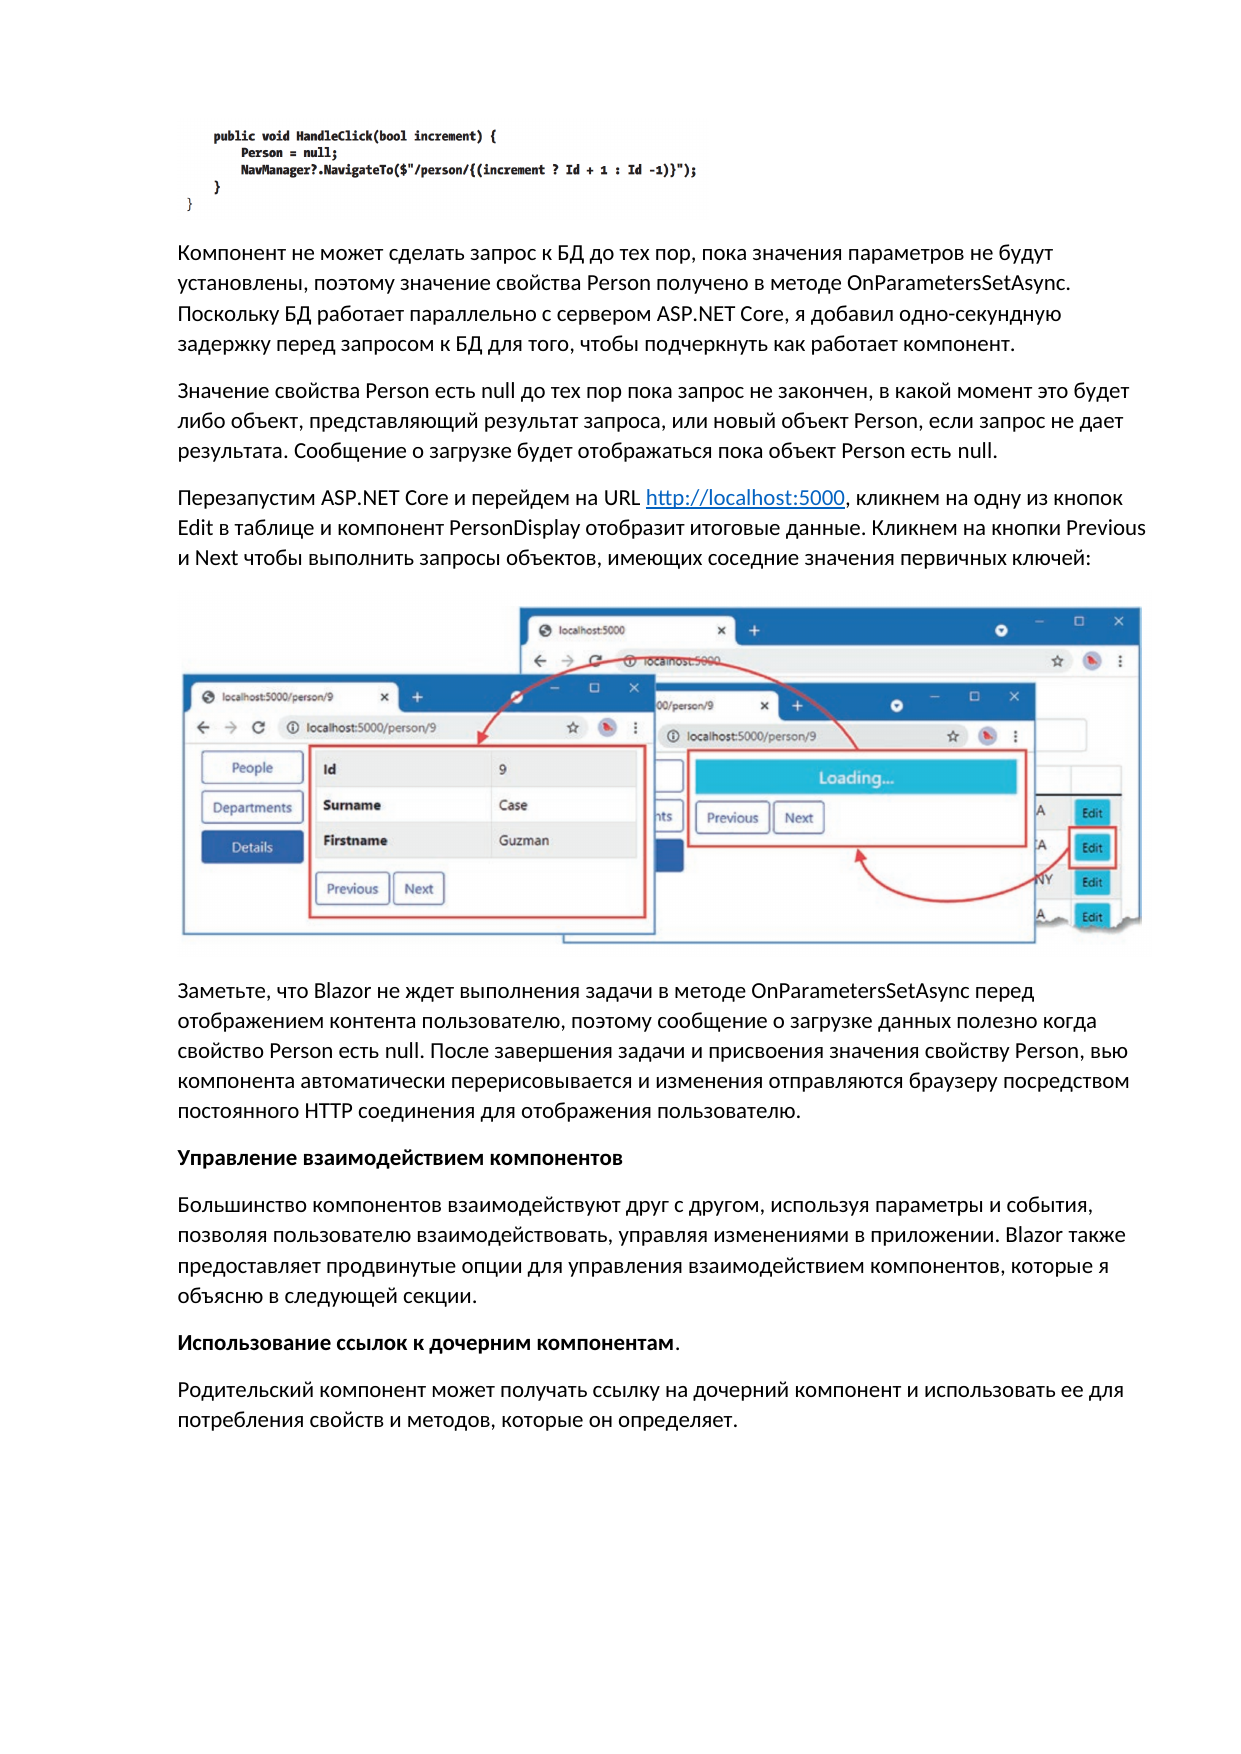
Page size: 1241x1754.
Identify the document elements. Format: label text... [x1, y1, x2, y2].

picture [177, 118, 709, 220]
text Перезапустим ASP.NET Core и перейдем на URL http://localhost:5000, кликнем на одну из кнопок Edit в таблице и компонент PersonDisplay отобразит итоговые данные. Кликнем на кнопки Previous и Next чтобы выполнить запросы объектов, имеющих соседние значения первичных ключей: [177, 483, 1152, 572]
text Компонент не может сделать запрос к БД до тех пор, пока значения параметров не будут установлены, поэтому значение свойства Person получено в методе OnParametersSetAsync. Поскольку БД работает параллельно с сервером ASP.NET Core, я добавил одно-секундную задержку перед запросом к БД для того, чтобы подчеркнуть как работает компонент. [177, 238, 1152, 357]
text Заметьте, что Blazor не ждет выполнения задачи в методе OnParametersSetAsync перед отображением контента пользователю, поэтому сообщение о загрузке данных полезно когда свойство Person есть null. После завершения задачи и присвоения значения свойству Person, вью компонента автоматически перерисовывается и изменения отправляются браузеру посредством постоянного HTTP соединения для отображения пользователю. [177, 976, 1152, 1125]
text Значение свойства Person есть null до тех пор пока запрос не закончен, в какой момент это будет либо объект, представляющий результат запроса, или новый объект Person, если запрос не дает результата. Сообщение о загрузке будет отображаться пока объект Person есть null. [177, 376, 1152, 464]
picture [177, 590, 1152, 957]
text Родительский компонент может получать ссылку на дочерний компонент и использовать ее для потребления свойств и методов, которые он определяет. [177, 1375, 1152, 1433]
text Использование ссылок к дочерним компонентам. [177, 1328, 1152, 1356]
text Большинство компонентов взаимодействуют друг с другом, используя параметры и события, позволяя пользователю взаимодействовать, управляя изменениями в приложении. Blazor также предоставляет продвинутые опции для управления взаимодействием компонентов, которые я объясню в следующей секции. [177, 1190, 1152, 1309]
text Управление взаимодействием компонентов [177, 1143, 1152, 1172]
